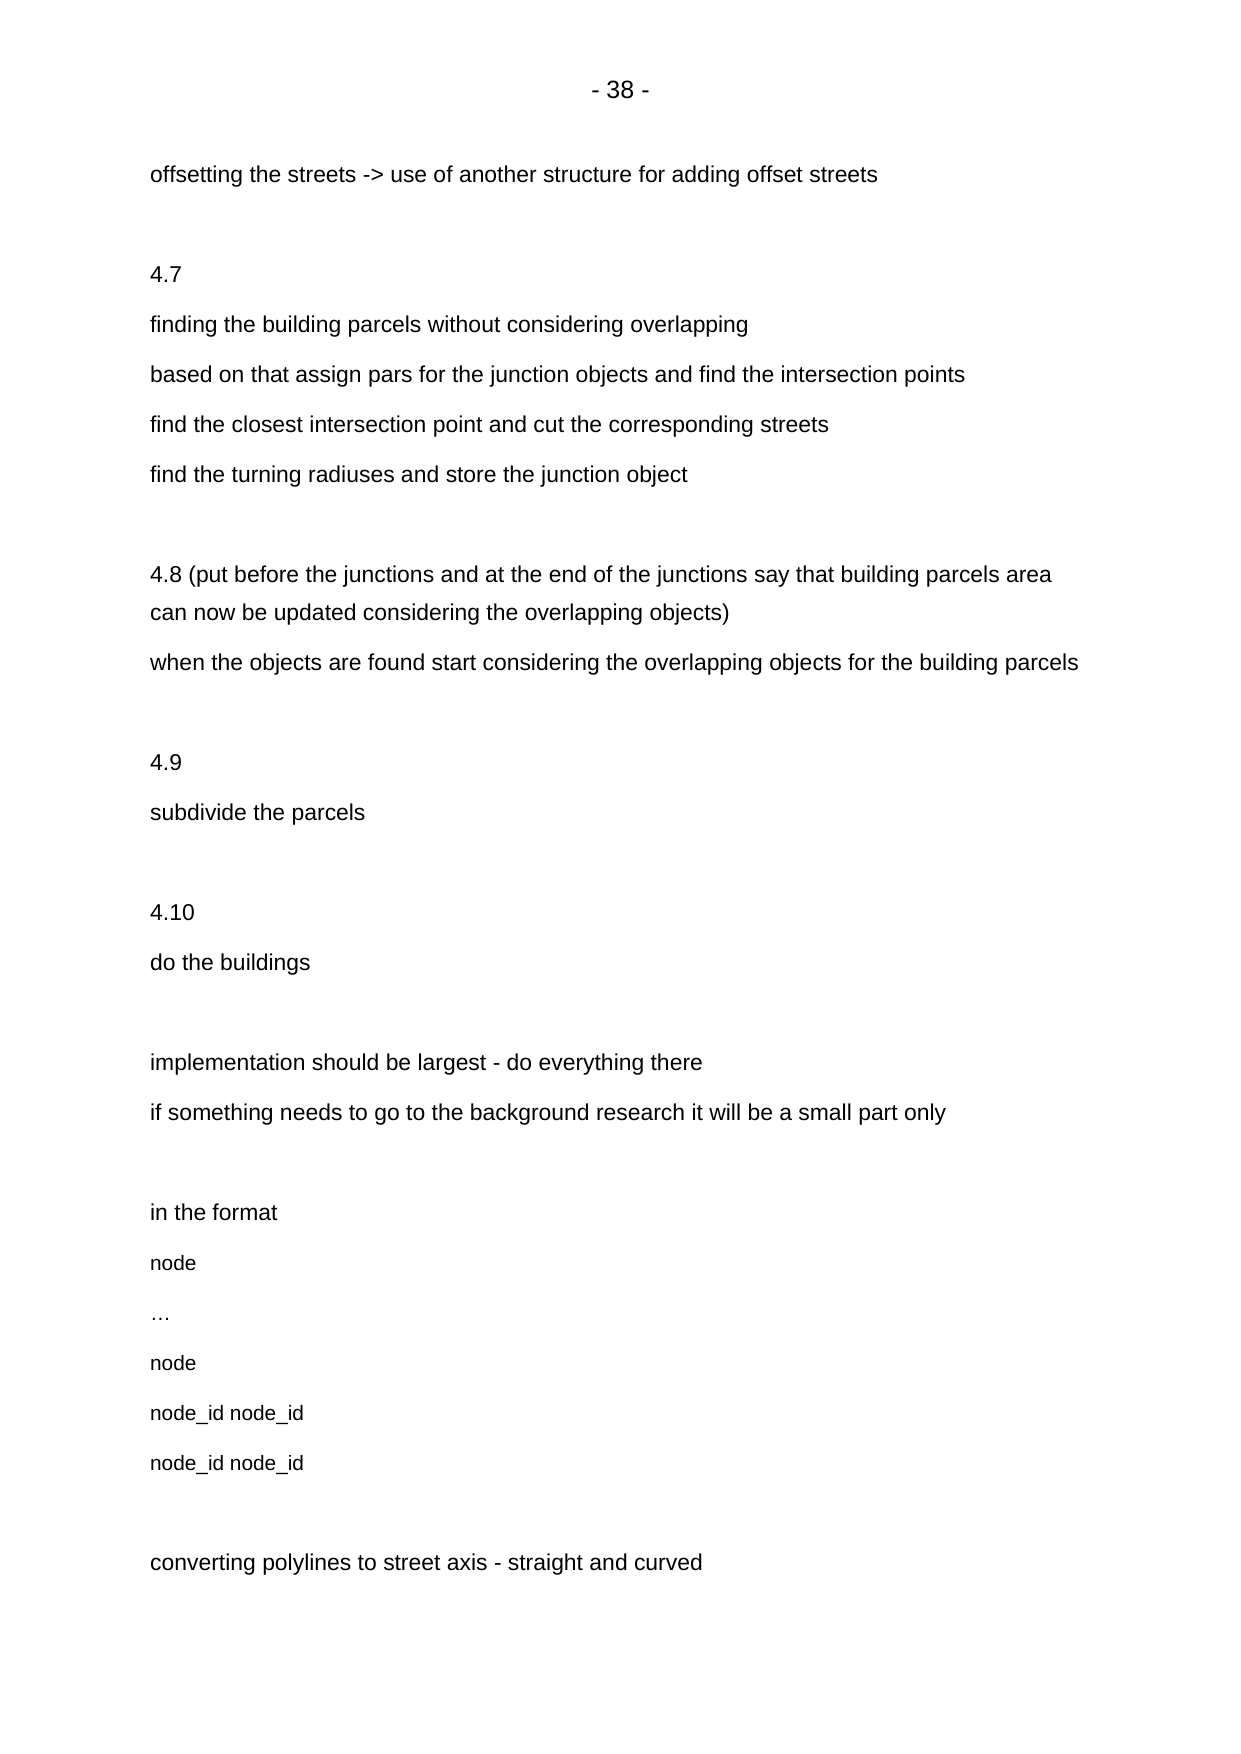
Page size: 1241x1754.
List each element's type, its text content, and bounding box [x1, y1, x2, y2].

text find the turning radiuses and store the junction object [150, 450, 1090, 487]
text node_id node_id [150, 1387, 1090, 1425]
text offsetting the streets -> use of another structure for adding offset streets [150, 150, 1090, 187]
text 4.10 [150, 887, 1090, 925]
text do the buildings [150, 937, 1090, 975]
text implementation should be largest - do everything there [150, 1037, 1090, 1075]
text when the objects are found start considering the overlapping objects for the building parcels [150, 637, 1090, 675]
text node [150, 1237, 1090, 1275]
text converting polylines to street axis - straight and curved [150, 1537, 1090, 1575]
text in the format [150, 1187, 1090, 1225]
text 4.7 [150, 250, 1090, 287]
text … [150, 1287, 1090, 1325]
text 4.9 [150, 737, 1090, 775]
text finding the building parcels without considering overlapping [150, 300, 1090, 337]
text subdivide the parcels [150, 787, 1090, 825]
text if something needs to go to the background research it will be a small part only [150, 1087, 1090, 1125]
text based on that assign pars for the junction objects and find the intersection points [150, 350, 1090, 387]
text find the closest intersection point and cut the corresponding streets [150, 400, 1090, 437]
text 4.8 (put before the junctions and at the end of the junctions say that building parcels area can now be updated considering the overlapping objects) [150, 550, 1090, 625]
text node_id node_id [150, 1437, 1090, 1475]
text node [150, 1337, 1090, 1375]
